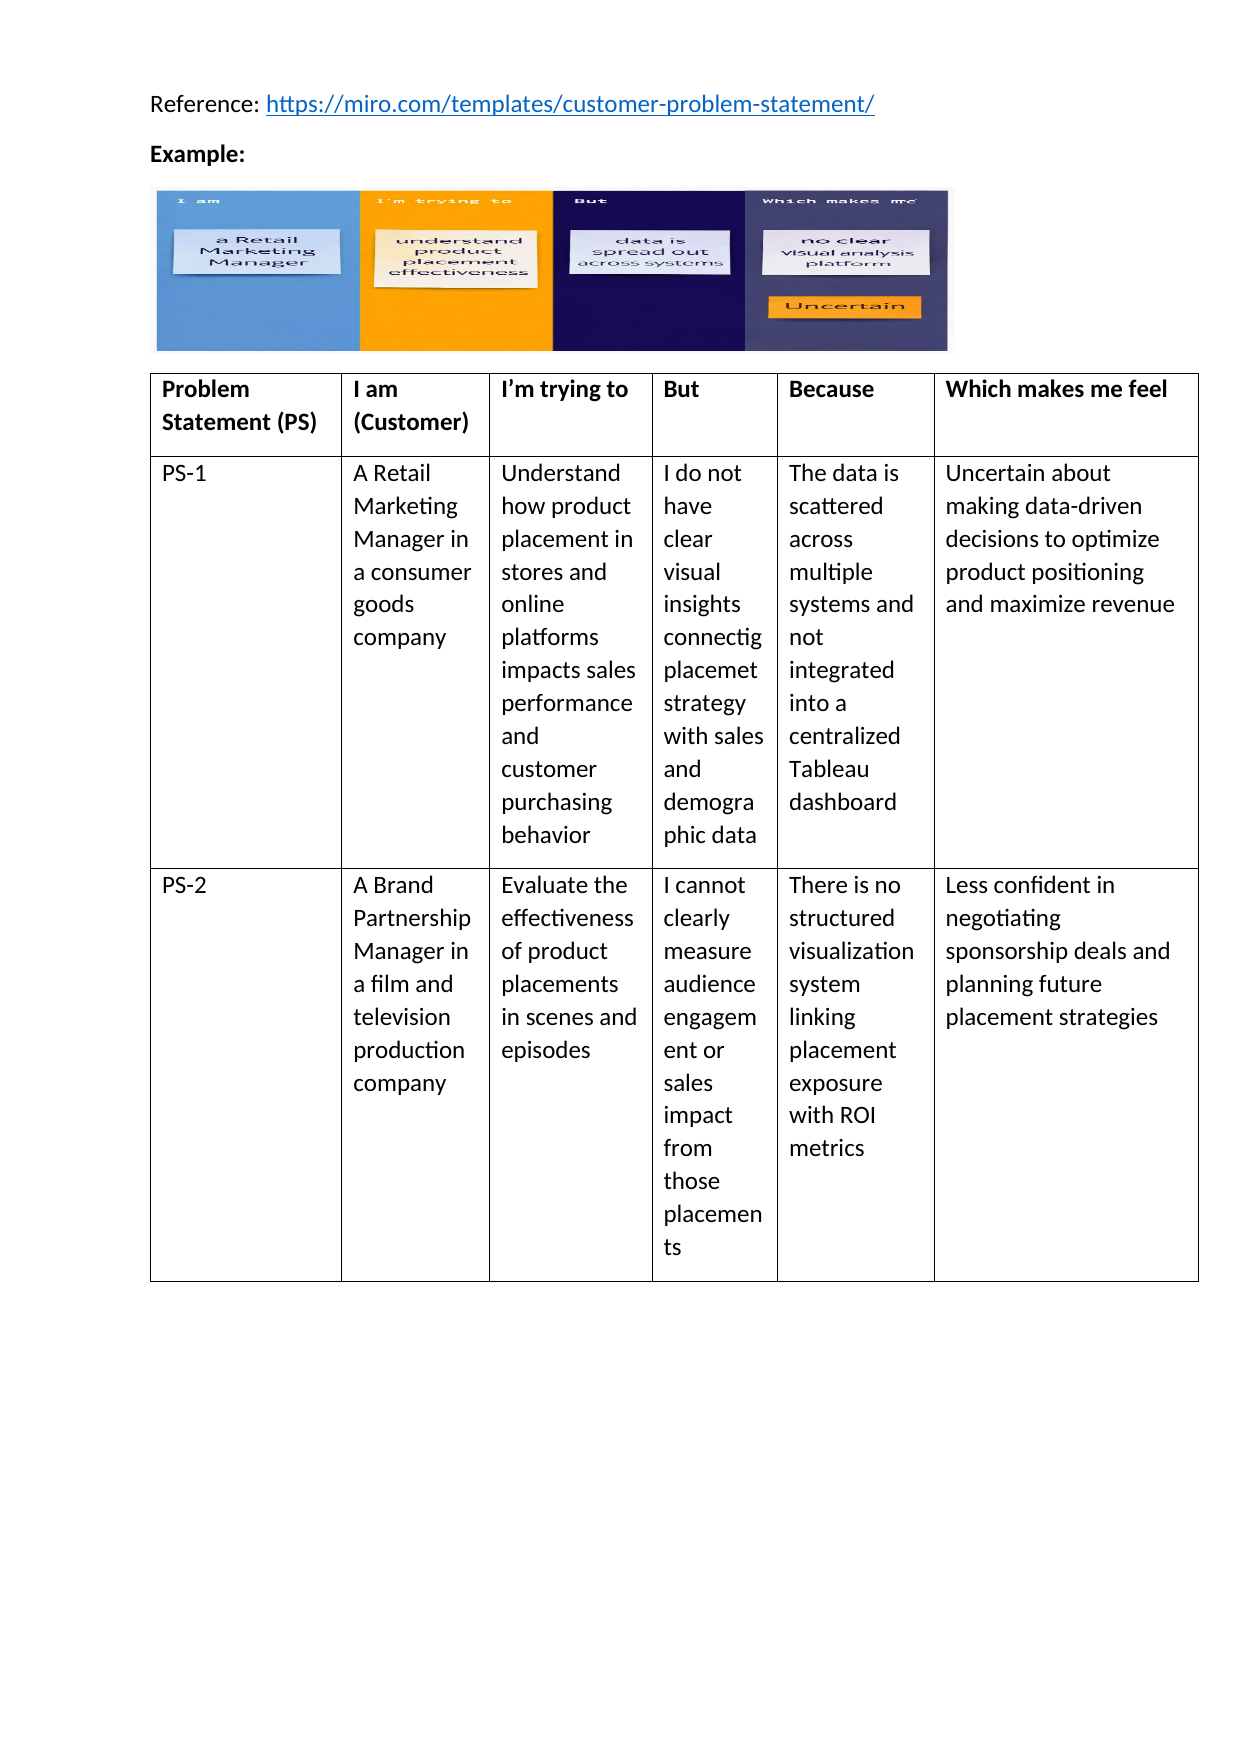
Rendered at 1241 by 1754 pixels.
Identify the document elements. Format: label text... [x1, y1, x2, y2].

picture [150, 187, 956, 354]
table_cell Uncertain about making data-driven decisions to optimize product positioning and maximize revenue [935, 457, 1198, 868]
table_header Which makes me feel [935, 374, 1198, 456]
table_cell Understand how product placement in stores and online platforms impacts sales performance and customer purchasing behavior [490, 457, 652, 868]
table_cell A Retail Marketing Manager in a consumer goods company [342, 457, 489, 868]
table_header I am (Customer) [342, 374, 489, 456]
table_cell The data is scattered across multiple systems and not integrated into a centralized Tableau dashboard [778, 457, 934, 868]
table_cell Less confident in negotiating sponsorship deals and planning future placement strategies [935, 869, 1198, 1281]
text Reference: https://miro.com/templates/customer-problem-statement/ [150, 89, 1090, 119]
table_header But [653, 374, 777, 456]
table_cell Evaluate the effectiveness of product placements in scenes and episodes [490, 869, 652, 1281]
table_cell PS-2 [151, 869, 341, 1281]
table_cell There is no structured visualization system linking placement exposure with ROI metrics [778, 869, 934, 1281]
table_header I’m trying to [490, 374, 652, 456]
table_cell I do not have clear visual insights connectig placemet strategy with sales and demographic data [653, 457, 777, 868]
table_header Because [778, 374, 934, 456]
table_header Problem Statement (PS) [151, 374, 341, 456]
table_cell A Brand Partnership Manager in a film and television production company [342, 869, 489, 1281]
table_cell PS-1 [151, 457, 341, 868]
text Example: [150, 138, 1090, 169]
table_cell I cannot clearly measure audience engagement or sales impact from those placements [653, 869, 777, 1281]
